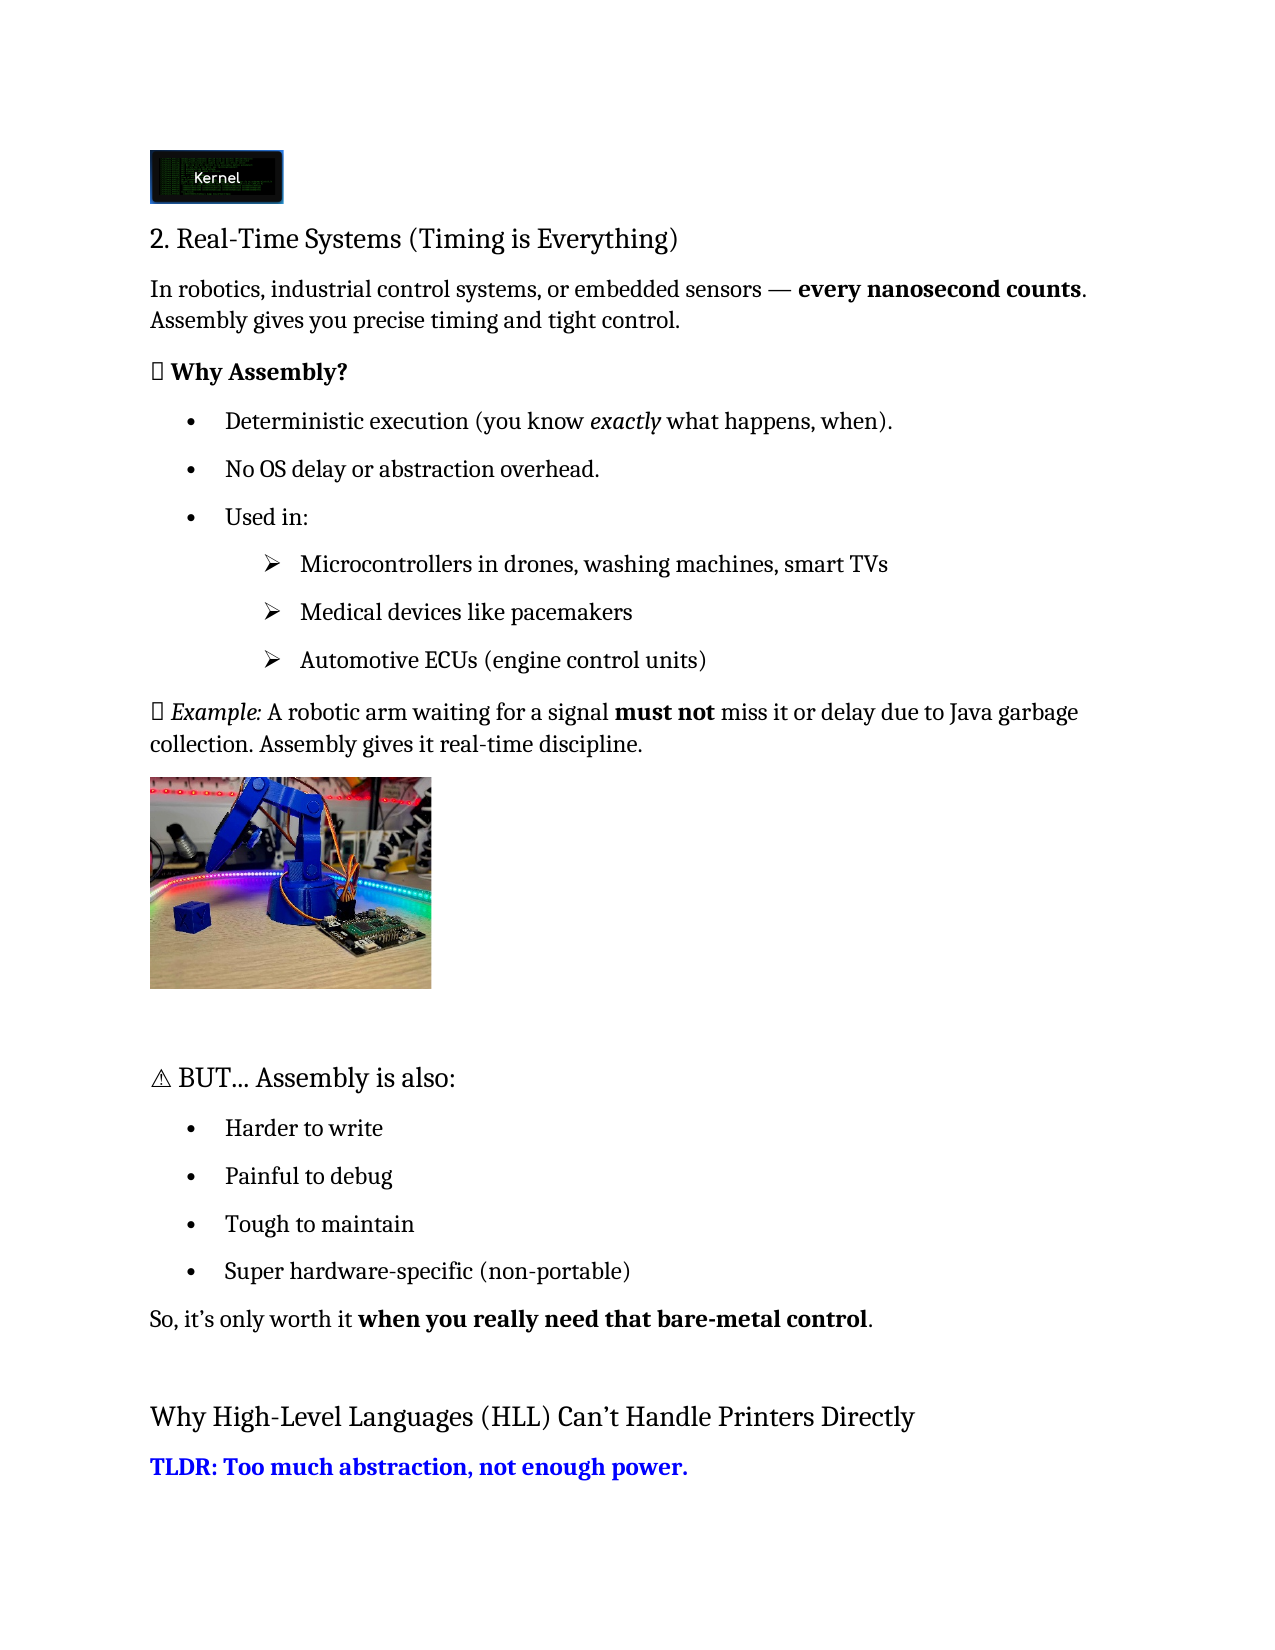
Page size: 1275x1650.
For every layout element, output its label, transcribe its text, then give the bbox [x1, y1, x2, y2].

text Why High-Level Languages (HLL) Can’t Handle Printers Directly [150, 1400, 1125, 1434]
list Automotive ECUs (engine control units) [262, 646, 1125, 674]
list Used in: [187, 502, 1125, 531]
list Microcontrollers in drones, washing machines, smart TVs [262, 550, 1125, 579]
list Tough to maintain [187, 1209, 1125, 1238]
list Super hardware-specific (non-portable) [187, 1257, 1125, 1286]
picture [150, 777, 432, 989]
list Painful to debug [187, 1162, 1125, 1191]
text 📌 Why Assembly? [150, 354, 1125, 388]
text ⚠️ BUT... Assembly is also: [150, 1061, 1125, 1095]
text 2. Real-Time Systems (Timing is Everything) [150, 222, 1125, 256]
list Medical devices like pacemakers [262, 598, 1125, 627]
text So, it’s only worth it when you really need that bare-metal control. [150, 1305, 1125, 1334]
text 💡 Example: A robotic arm waiting for a signal must not miss it or delay due to Java garbage collection. Assembly gives it real-time discipline. [150, 693, 1125, 758]
picture [150, 150, 284, 204]
list Deterministic execution (you know exactly what happens, when). [187, 407, 1125, 436]
text TLDR: Too much abstraction, not enough power. [150, 1453, 1125, 1482]
text In robotics, industrial control systems, or embedded sensors — every nanosecond counts. Assembly gives you precise timing and tight control. [150, 275, 1125, 335]
list Harder to write [187, 1114, 1125, 1143]
list No OS delay or abstraction overhead. [187, 455, 1125, 483]
